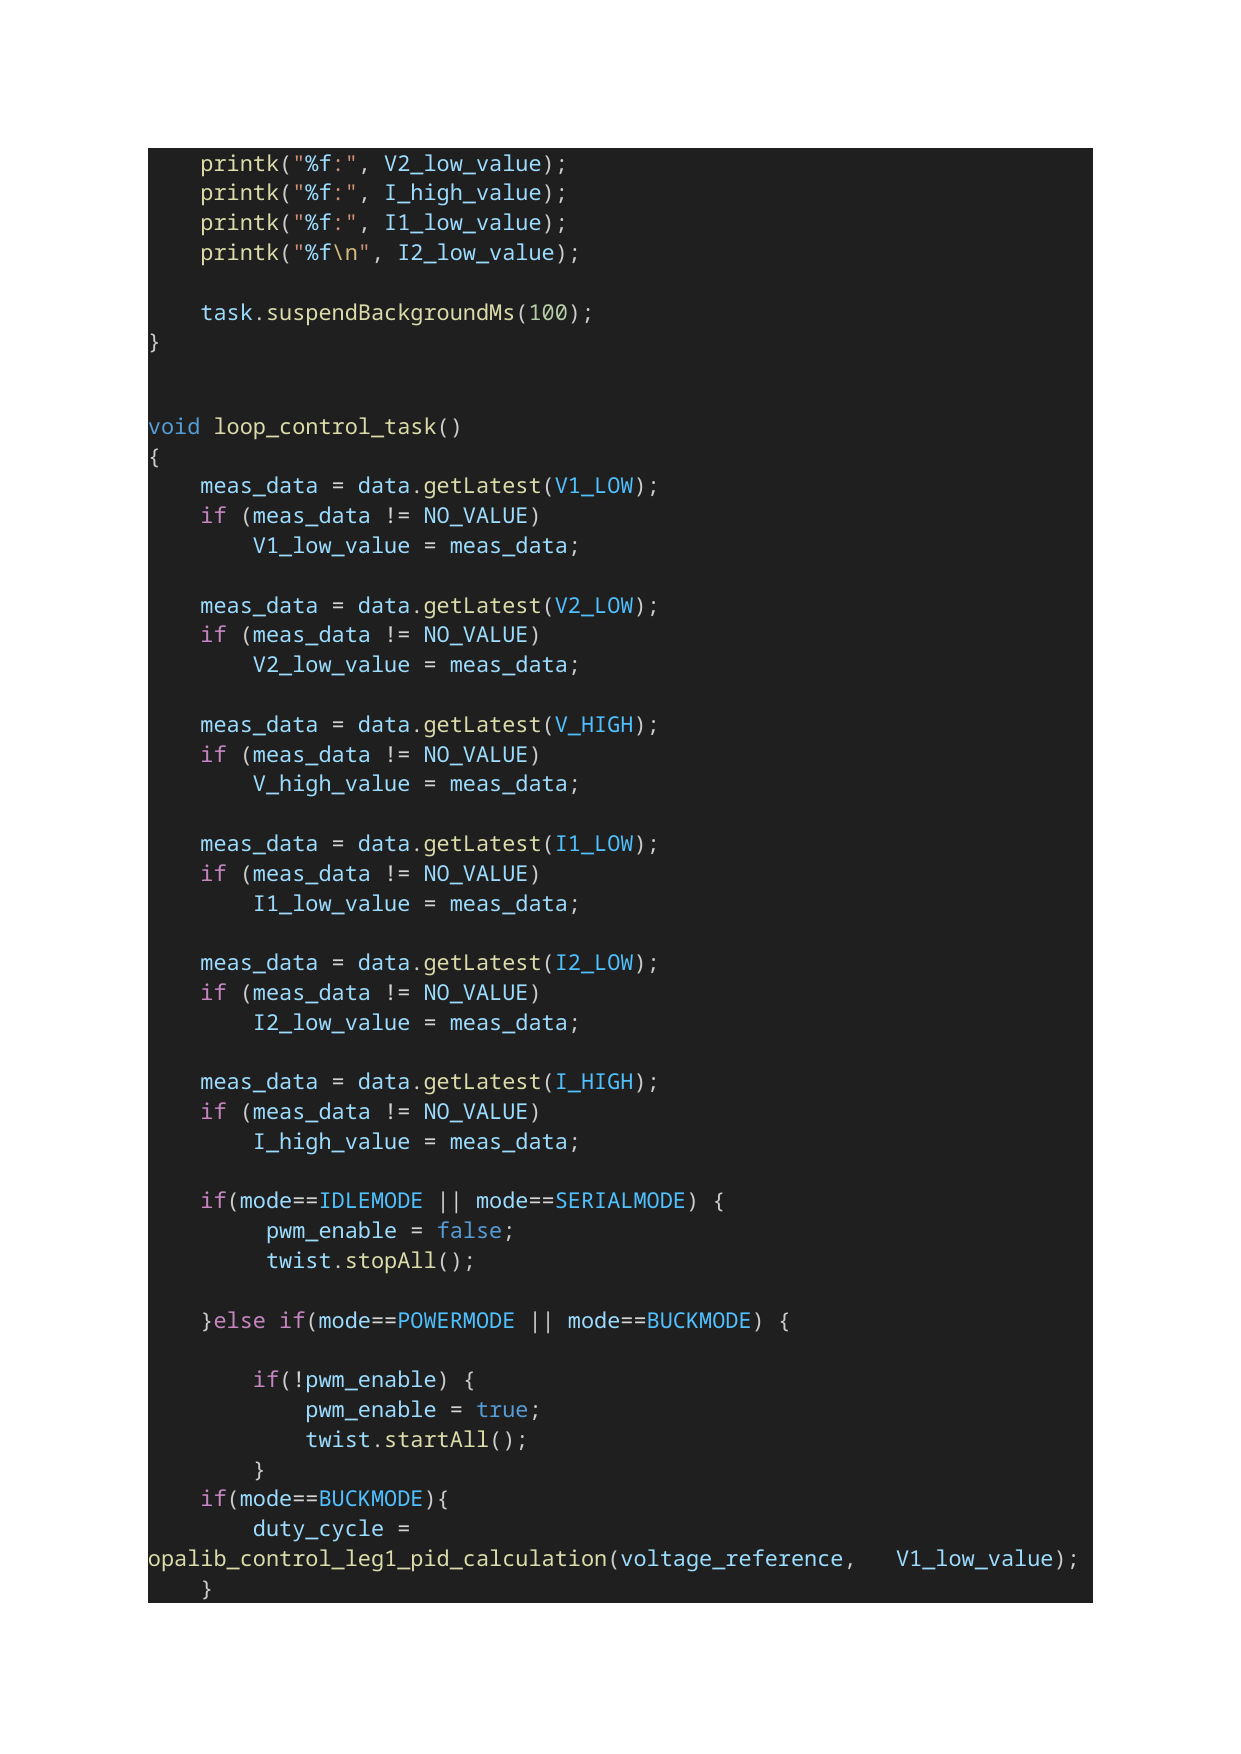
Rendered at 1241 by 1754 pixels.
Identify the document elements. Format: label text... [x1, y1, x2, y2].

text printk("%f:", I1_low_value); [148, 207, 1093, 237]
text meas_data = data.getLatest(I_HIGH); [148, 1066, 1093, 1096]
text if(mode==BUCKMODE){ [148, 1483, 1093, 1513]
text meas_data = data.getLatest(I1_LOW); [148, 828, 1093, 858]
text meas_data = data.getLatest(V2_LOW); [148, 590, 1093, 619]
text if (meas_data != NO_VALUE) [148, 739, 1093, 768]
text meas_data = data.getLatest(V_HIGH); [148, 709, 1093, 739]
text void loop_control_task() [148, 411, 1093, 441]
text printk("%f:", I_high_value); [148, 177, 1093, 207]
text I1_low_value = meas_data; [148, 888, 1093, 917]
text } [148, 1573, 1093, 1603]
text if(!pwm_enable) { [148, 1364, 1093, 1394]
text V2_low_value = meas_data; [148, 649, 1093, 679]
text pwm_enable = true; [148, 1394, 1093, 1424]
text V_high_value = meas_data; [148, 768, 1093, 798]
text pwm_enable = false; [148, 1215, 1093, 1245]
text if (meas_data != NO_VALUE) [148, 500, 1093, 530]
text task.suspendBackgroundMs(100); [148, 297, 1093, 326]
text } [148, 326, 1093, 356]
text duty_cycle = opalib_control_leg1_pid_calculation(voltage_reference, V1_low_value); [148, 1513, 1093, 1573]
text printk("%f\n", I2_low_value); [148, 237, 1093, 267]
text } [148, 1454, 1093, 1483]
text V1_low_value = meas_data; [148, 530, 1093, 560]
text I2_low_value = meas_data; [148, 1007, 1093, 1037]
text if (meas_data != NO_VALUE) [148, 977, 1093, 1007]
text twist.stopAll(); [148, 1245, 1093, 1275]
text if (meas_data != NO_VALUE) [148, 619, 1093, 649]
text }else if(mode==POWERMODE || mode==BUCKMODE) { [148, 1305, 1093, 1334]
text if(mode==IDLEMODE || mode==SERIALMODE) { [148, 1186, 1093, 1215]
text printk("%f:", V2_low_value); [148, 148, 1093, 177]
text I_high_value = meas_data; [148, 1126, 1093, 1156]
text meas_data = data.getLatest(V1_LOW); [148, 471, 1093, 500]
text if (meas_data != NO_VALUE) [148, 858, 1093, 888]
text if (meas_data != NO_VALUE) [148, 1096, 1093, 1126]
text meas_data = data.getLatest(I2_LOW); [148, 947, 1093, 977]
text twist.startAll(); [148, 1424, 1093, 1454]
text { [148, 441, 1093, 471]
